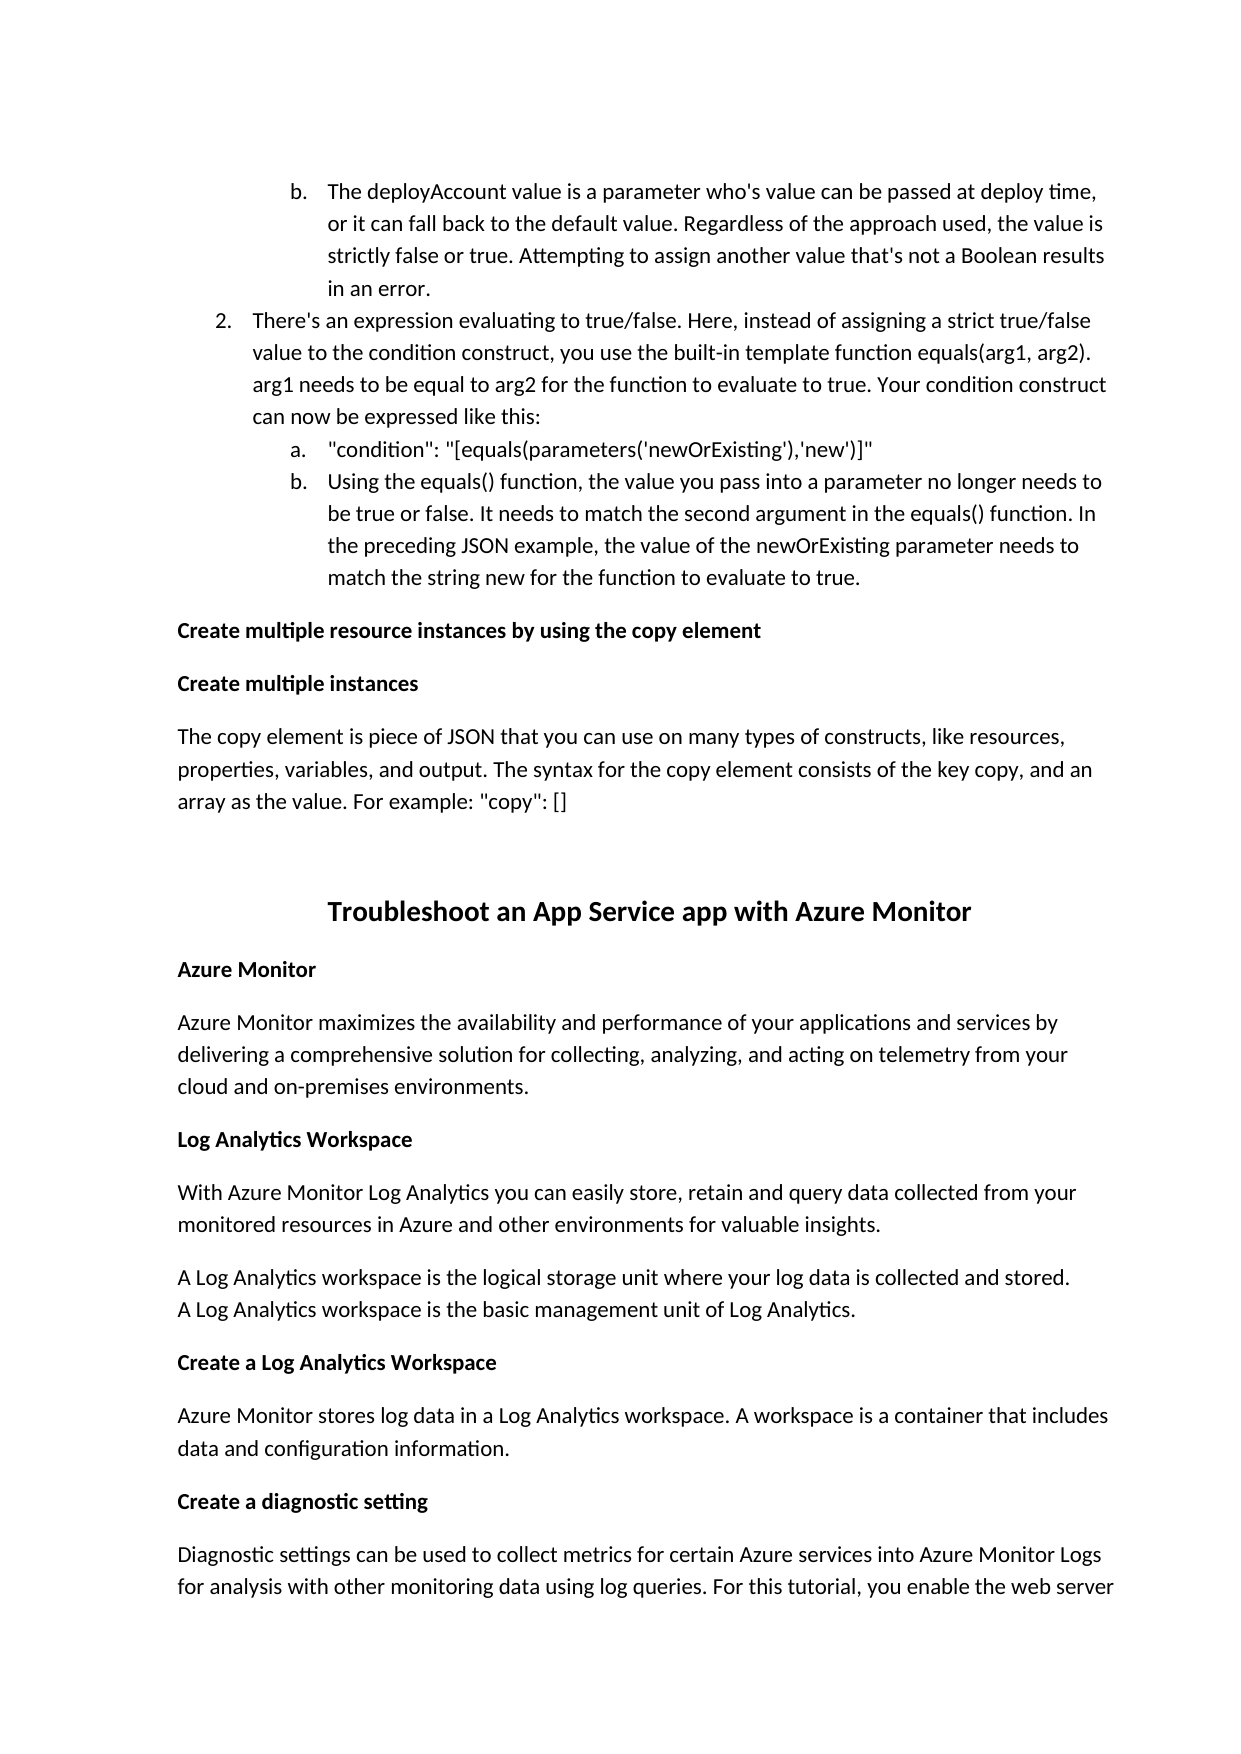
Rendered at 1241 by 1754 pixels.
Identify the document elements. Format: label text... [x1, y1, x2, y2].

list There's an expression evaluating to true/false. Here, instead of assigning a strict true/false value to the condition construct, you use the built-in template function equals(arg1, arg2). arg1 needs to be equal to arg2 for the function to evaluate to true. Your condition construct can now be expressed like this: [215, 306, 1122, 431]
text With Azure Monitor Log Analytics you can easily store, retain and query data collected from your monitored resources in Azure and other environments for valuable insights. [177, 1178, 1122, 1238]
text Create multiple resource instances by using the copy element [177, 616, 1122, 644]
text Log Analytics Workspace [177, 1125, 1122, 1153]
text Azure Monitor [177, 955, 1122, 983]
text The copy element is piece of JSON that you can use on many types of constructs, like resources, properties, variables, and output. The syntax for the copy element consists of the key copy, and an array as the value. For example: "copy": [] [177, 722, 1122, 815]
text A Log Analytics workspace is the logical storage unit where your log data is collected and stored. A Log Analytics workspace is the basic management unit of Log Analytics. [177, 1263, 1122, 1323]
text Create a Log Analytics Workspace [177, 1348, 1122, 1377]
text Create multiple instances [177, 669, 1122, 697]
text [177, 1540, 1122, 1600]
list Using the equals() function, the value you pass into a parameter no longer needs to be true or false. It needs to match the second argument in the equals() function. In the preceding JSON example, the value of the newOrExisting parameter needs to match the string new for the function to evaluate to true. [290, 467, 1122, 591]
text Azure Monitor stores log data in a Log Analytics workspace. A workspace is a container that includes data and configuration information. [177, 1402, 1122, 1462]
text Troubleshoot an App Service app with Azure Monitor [177, 893, 1122, 928]
list "condition": "[equals(parameters('newOrExisting'),'new')]" [290, 435, 1122, 463]
list The deployAccount value is a parameter who's value can be passed at deploy time, or it can fall back to the default value. Regardless of the approach used, the value is strictly false or true. Attempting to assign another value that's not a Boolean results in an error. [290, 177, 1122, 302]
text Create a diagnostic setting [177, 1487, 1122, 1515]
text Azure Monitor maximizes the availability and performance of your applications and services by delivering a comprehensive solution for collecting, analyzing, and acting on telemetry from your cloud and on-premises environments. [177, 1008, 1122, 1100]
